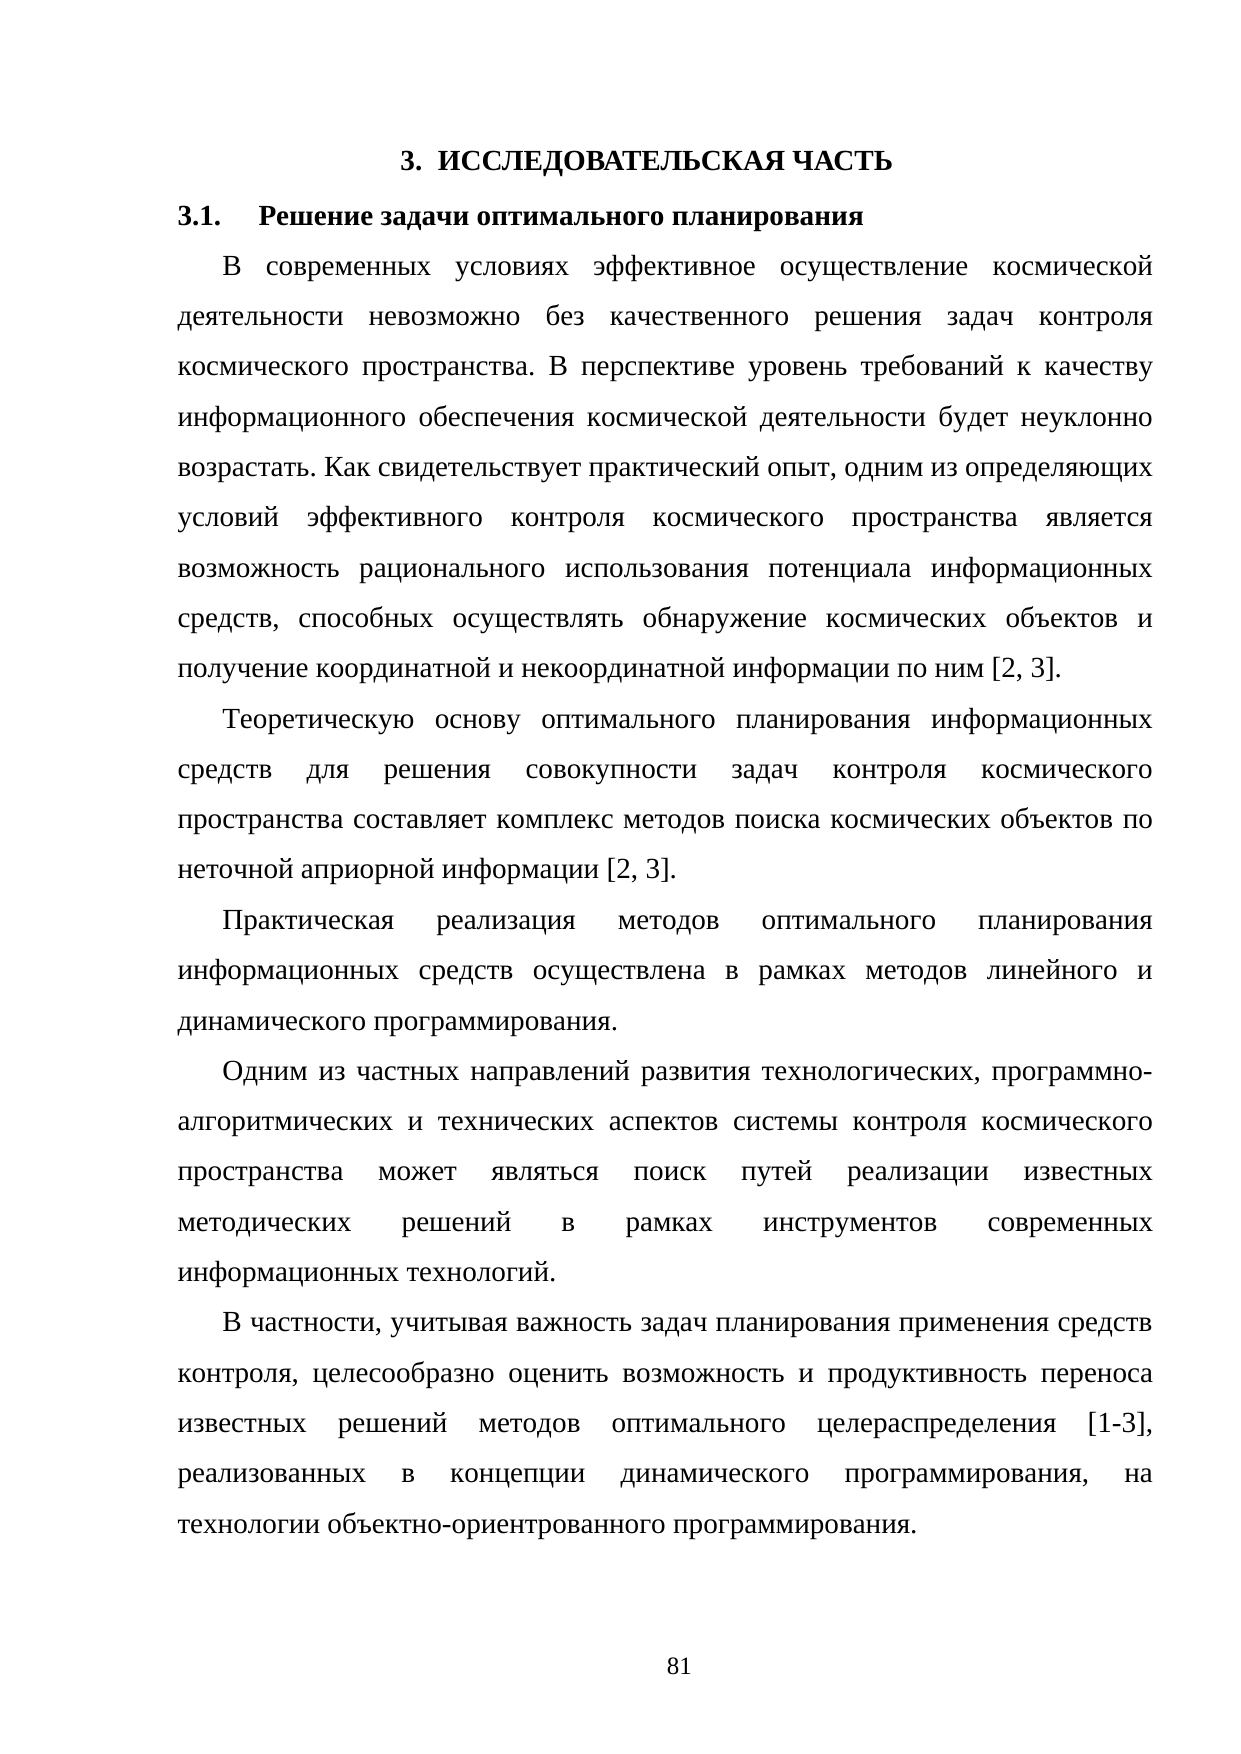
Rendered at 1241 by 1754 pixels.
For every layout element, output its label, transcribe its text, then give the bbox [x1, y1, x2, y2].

text Теоретическую основу оптимального планирования информационных средств для решения совокупности задач контроля космического пространства составляет комплекс методов поиска космических объектов по неточной априорной информации [2, 3]. [177, 701, 1153, 885]
text В современных условиях эффективное осуществление космической деятельности невозможно без качественного решения задач контроля космического пространства. В перспективе уровень требований к качеству информационного обеспечения космической деятельности будет неуклонно возрастать. Как свидетельствует практический опыт, одним из определяющих условий эффективного контроля космического пространства является возможность рационального использования потенциала информационных средств, способных осуществлять обнаружение космических объектов и получение координатной и некоординатной информации по ним [2, 3]. [177, 248, 1153, 684]
text В частности, учитывая важность задач планирования применения средств контроля, целесообразно оценить возможность и продуктивность переноса известных решений методов оптимального целераспределения [1-3], реализованных в концепции динамического программирования, на технологии объектно-ориентрованного программирования. [177, 1304, 1153, 1539]
text Практическая реализация методов оптимального планирования информационных средств осуществлена в рамках методов линейного и динамического программирования. [177, 902, 1153, 1036]
subtitle ИССЛЕДОВАТЕЛЬСКАЯ ЧАСТЬ [140, 143, 1153, 177]
text Одним из частных направлений развития технологических, программно-алгоритмических и технических аспектов системы контроля космического пространства может являться поиск путей реализации известных методических решений в рамках инструментов современных информационных технологий. [177, 1053, 1153, 1288]
subtitle Решение задачи оптимального планирования [177, 198, 1153, 231]
